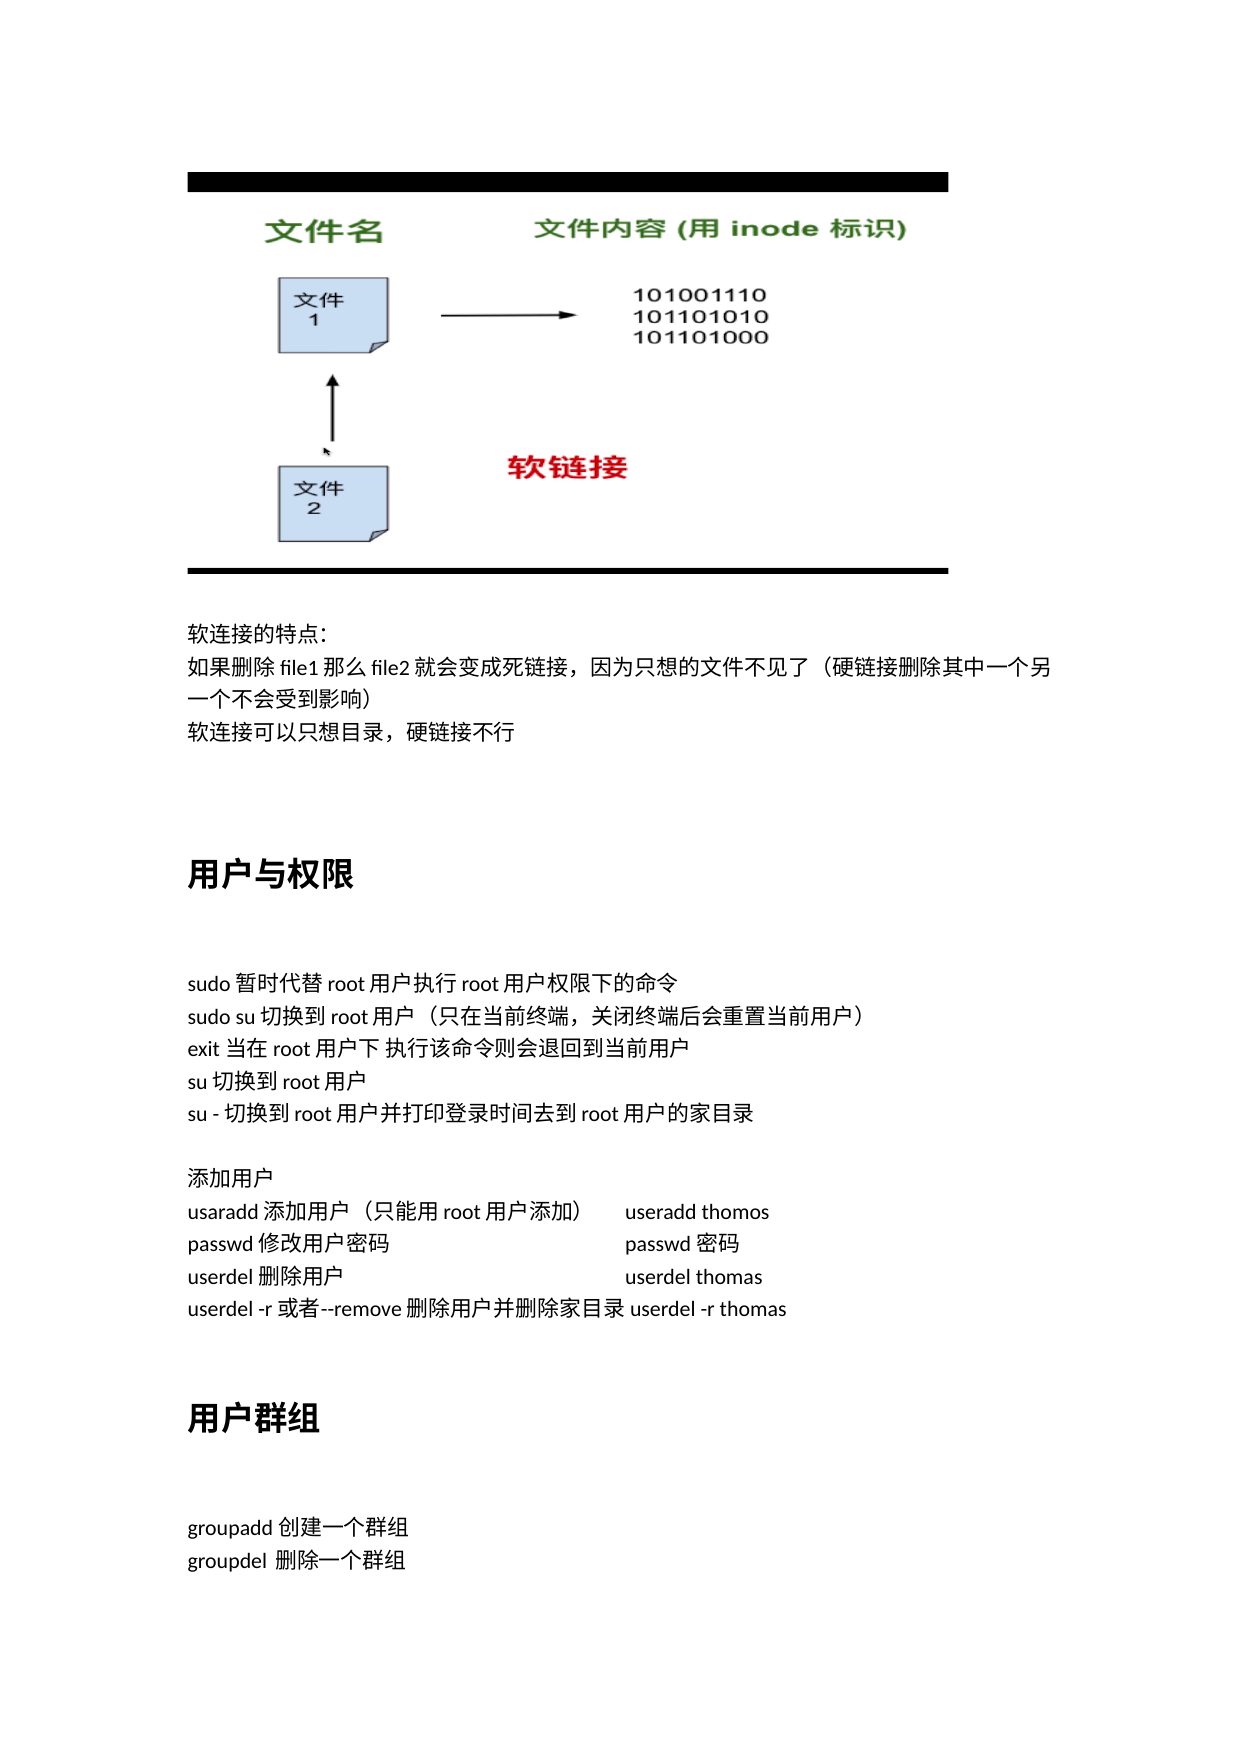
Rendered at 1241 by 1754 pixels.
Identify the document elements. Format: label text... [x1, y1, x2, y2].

text usaradd 添加用户（只能用root用户添加） useradd thomos [187, 1193, 1053, 1226]
text passwd 修改用户密码 passwd 密码 [187, 1226, 1053, 1258]
text 添加用户 [187, 1161, 1053, 1193]
text sudo 暂时代替root用户执行root用户权限下的命令 [187, 966, 1053, 998]
picture [187, 172, 949, 574]
text userdel -r或者--remove删除用户并删除家目录 userdel -r thomas [187, 1291, 1053, 1323]
text su 切换到root用户 [187, 1063, 1053, 1096]
text 软连接的特点： [187, 617, 1053, 649]
text groupadd 创建一个群组 [187, 1510, 1053, 1542]
text exit 当在root用户下 执行该命令则会退回到当前用户 [187, 1031, 1053, 1063]
subtitle 用户群组 [187, 1383, 1053, 1448]
text su - 切换到root用户并打印登录时间去到root用户的家目录 [187, 1096, 1053, 1128]
text sudo su 切换到root用户（只在当前终端，关闭终端后会重置当前用户） [187, 998, 1053, 1031]
text 如果删除file1那么file2就会变成死链接，因为只想的文件不见了（硬链接删除其中一个另一个不会受到影响） [187, 649, 1053, 714]
text 软连接可以只想目录，硬链接不行 [187, 714, 1053, 747]
subtitle 用户与权限 [187, 839, 1053, 904]
text groupdel 删除一个群组 [187, 1542, 1053, 1575]
text userdel 删除用户 userdel thomas [187, 1258, 1053, 1291]
